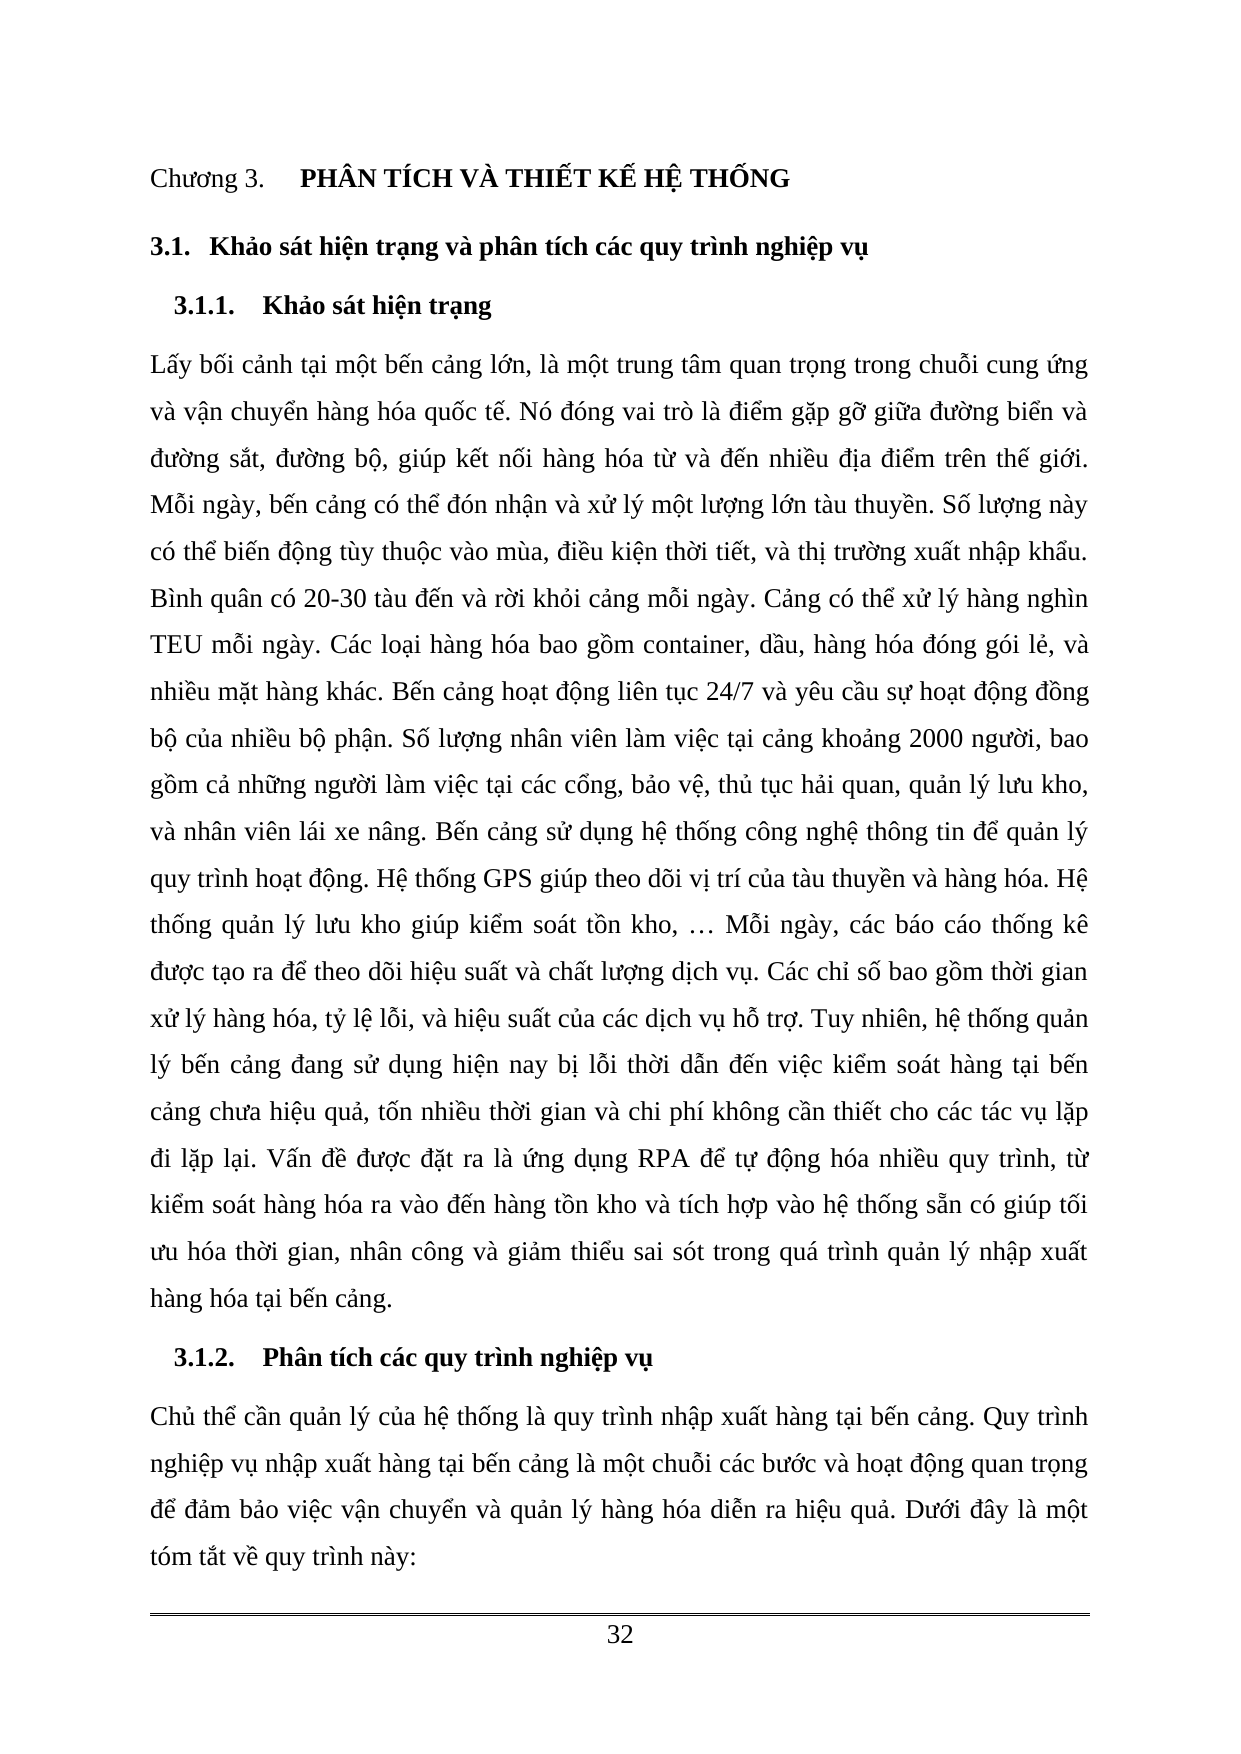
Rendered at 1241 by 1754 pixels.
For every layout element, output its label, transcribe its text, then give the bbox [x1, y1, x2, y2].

subtitle Khảo sát hiện trạng [174, 289, 1090, 320]
subtitle PHÂN TÍCH VÀ THIẾT KẾ HỆ THỐNG [150, 162, 1090, 194]
subtitle Khảo sát hiện trạng và phân tích các quy trình nghiệp vụ [150, 230, 1090, 261]
subtitle Phân tích các quy trình nghiệp vụ [174, 1341, 1090, 1372]
text Lấy bối cảnh tại một bến cảng lớn, là một trung tâm quan trọng trong chuỗi cung ứng và vận chuyển hàng hóa quốc tế. Nó đóng vai trò là điểm gặp gỡ giữa đường biển và đường sắt, đường bộ, giúp kết nối hàng hóa từ và đến nhiều địa điểm trên thế giới. Mỗi ngày, bến cảng có thể đón nhận và xử lý một lượng lớn tàu thuyền. Số lượng này có thể biến động tùy thuộc vào mùa, điều kiện thời tiết, và thị trường xuất nhập khẩu. Bình quân có 20-30 tàu đến và rời khỏi cảng mỗi ngày. Cảng có thể xử lý hàng nghìn TEU mỗi ngày. Các loại hàng hóa bao gồm container, dầu, hàng hóa đóng gói lẻ, và nhiều mặt hàng khác. Bến cảng hoạt động liên tục 24/7 và yêu cầu sự hoạt động đồng bộ của nhiều bộ phận. Số lượng nhân viên làm việc tại cảng khoảng 2000 người, bao gồm cả những người làm việc tại các cổng, bảo vệ, thủ tục hải quan, quản lý lưu kho, và nhân viên lái xe nâng. Bến cảng sử dụng hệ thống công nghệ thông tin để quản lý quy trình hoạt động. Hệ thống GPS giúp theo dõi vị trí của tàu thuyền và hàng hóa. Hệ thống quản lý lưu kho giúp kiểm soát tồn kho, … Mỗi ngày, các báo cáo thống kê được tạo ra để theo dõi hiệu suất và chất lượng dịch vụ. Các chỉ số bao gồm thời gian xử lý hàng hóa, tỷ lệ lỗi, và hiệu suất của các dịch vụ hỗ trợ. Tuy nhiên, hệ thống quản lý bến cảng đang sử dụng hiện nay bị lỗi thời dẫn đến việc kiểm soát hàng tại bến cảng chưa hiệu quả, tốn nhiều thời gian và chi phí không cần thiết cho các tác vụ lặp đi lặp lại. Vấn đề được đặt ra là ứng dụng RPA để tự động hóa nhiều quy trình, từ kiểm soát hàng hóa ra vào đến hàng tồn kho và tích hợp vào hệ thống sẵn có giúp tối ưu hóa thời gian, nhân công và giảm thiểu sai sót trong quá trình quản lý nhập xuất hàng hóa tại bến cảng. [150, 348, 1090, 1313]
text Chủ thể cần quản lý của hệ thống là quy trình nhập xuất hàng tại bến cảng. Quy trình nghiệp vụ nhập xuất hàng tại bến cảng là một chuỗi các bước và hoạt động quan trọng để đảm bảo việc vận chuyển và quản lý hàng hóa diễn ra hiệu quả. Dưới đây là một tóm tắt về quy trình này: [150, 1400, 1090, 1571]
